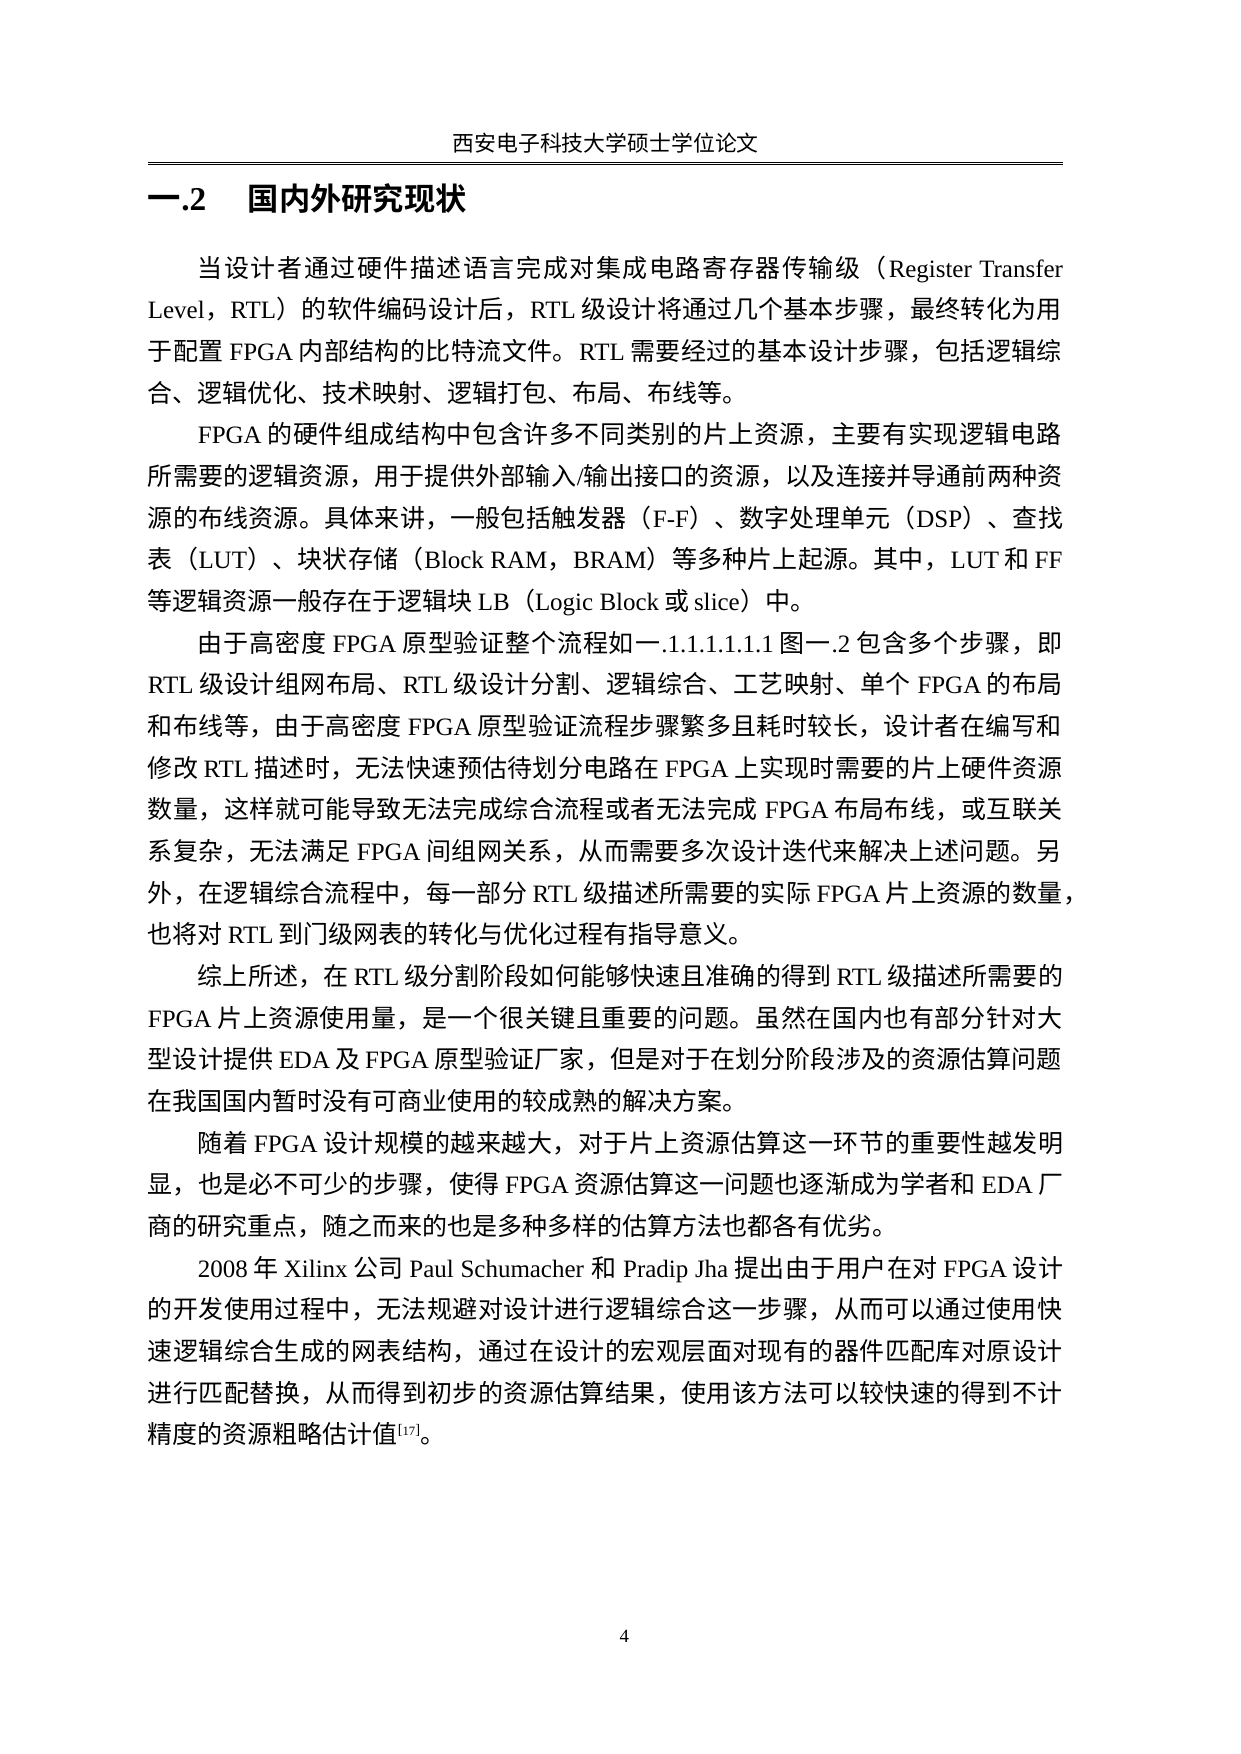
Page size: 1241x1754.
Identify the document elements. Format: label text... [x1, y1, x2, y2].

text 当设计者通过硬件描述语言完成对集成电路寄存器传输级（Register Transfer Level，RTL）的软件编码设计后，RTL级设计将通过几个基本步骤，最终转化为用于配置FPGA内部结构的比特流文件。RTL需要经过的基本设计步骤，包括逻辑综合、逻辑优化、技术映射、逻辑打包、布局、布线等。 [148, 244, 1063, 411]
text 2008年Xilinx公司Paul Schumacher 和 Pradip Jha提出由于用户在对FPGA设计的开发使用过程中，无法规避对设计进行逻辑综合这一步骤，从而可以通过使用快速逻辑综合生成的网表结构，通过在设计的宏观层面对现有的器件匹配库对原设计进行匹配替换，从而得到初步的资源估算结果，使用该方法可以较快速的得到不计精度的资源粗略估计值[17]。 [148, 1244, 1063, 1452]
text FPGA的硬件组成结构中包含许多不同类别的片上资源，主要有实现逻辑电路所需要的逻辑资源，用于提供外部输入/输出接口的资源，以及连接并导通前两种资源的布线资源。具体来讲，一般包括触发器（F-F）、数字处理单元（DSP）、查找表（LUT）、块状存储（Block RAM，BRAM）等多种片上起源。其中，LUT和FF等逻辑资源一般存在于逻辑块LB（Logic Block或slice）中。 [148, 411, 1063, 619]
subtitle 国内外研究现状 [148, 177, 1063, 219]
text 综上所述，在RTL级分割阶段如何能够快速且准确的得到RTL级描述所需要的FPGA片上资源使用量，是一个很关键且重要的问题。虽然在国内也有部分针对大型设计提供EDA及FPGA原型验证厂家，但是对于在划分阶段涉及的资源估算问题在我国国内暂时没有可商业使用的较成熟的解决方案。 [148, 952, 1063, 1119]
text 由于高密度FPGA原型验证整个流程如图1.2包含多个步骤，即RTL级设计组网布局、RTL级设计分割、逻辑综合、工艺映射、单个FPGA的布局和布线等，由于高密度FPGA原型验证流程步骤繁多且耗时较长，设计者在编写和修改RTL描述时，无法快速预估待划分电路在FPGA上实现时需要的片上硬件资源数量，这样就可能导致无法完成综合流程或者无法完成FPGA布局布线，或互联关系复杂，无法满足FPGA间组网关系，从而需要多次设计迭代来解决上述问题。另外，在逻辑综合流程中，每一部分RTL级描述所需要的实际FPGA片上资源的数量，也将对RTL到门级网表的转化与优化过程有指导意义。 [148, 619, 1063, 952]
text 随着FPGA设计规模的越来越大，对于片上资源估算这一环节的重要性越发明显，也是必不可少的步骤，使得FPGA资源估算这一问题也逐渐成为学者和EDA厂商的研究重点，随之而来的也是多种多样的估算方法也都各有优劣。 [148, 1119, 1063, 1244]
